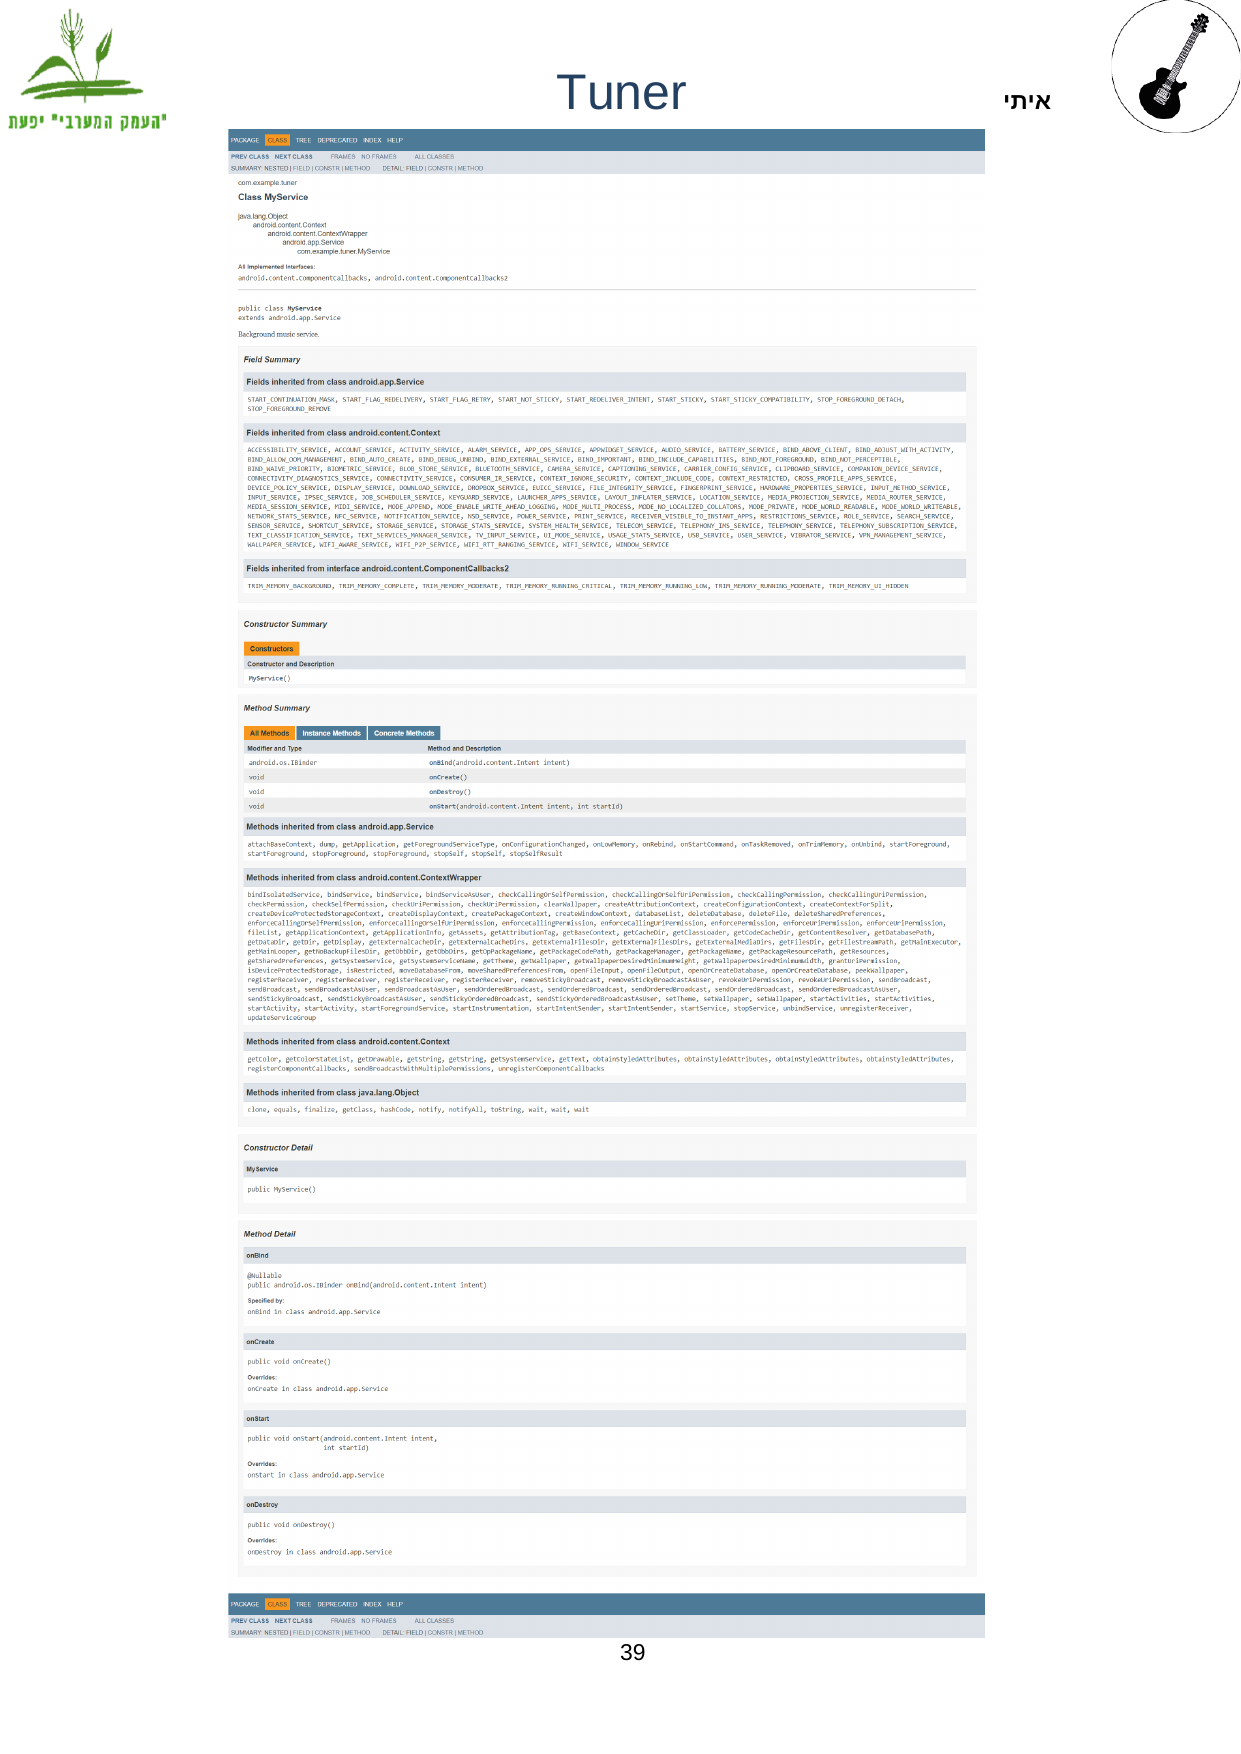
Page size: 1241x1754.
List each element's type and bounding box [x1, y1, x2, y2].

picture [228, 129, 985, 1638]
picture [1111, 0, 1241, 133]
picture [8, 7, 167, 133]
